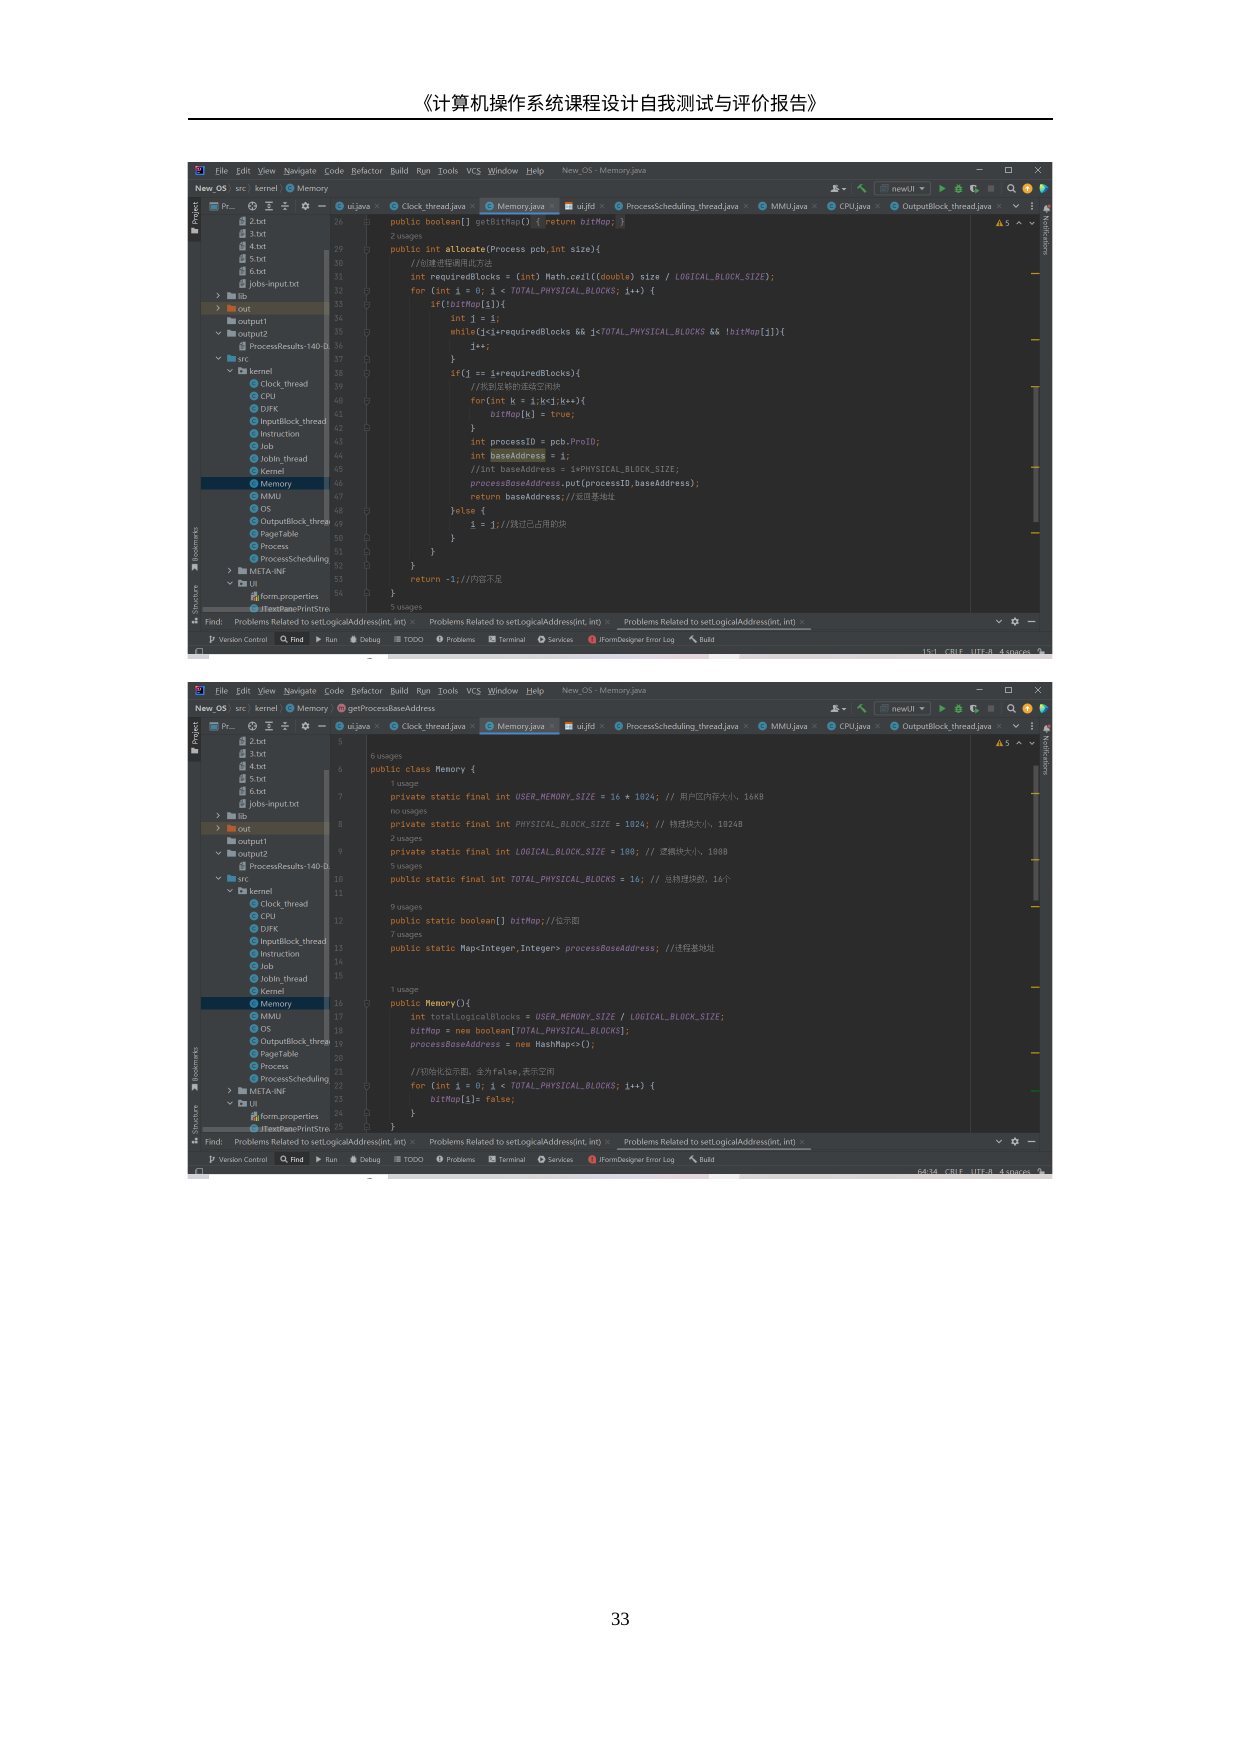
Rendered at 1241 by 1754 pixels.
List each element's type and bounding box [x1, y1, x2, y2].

picture [187, 162, 1053, 659]
picture [187, 682, 1053, 1179]
